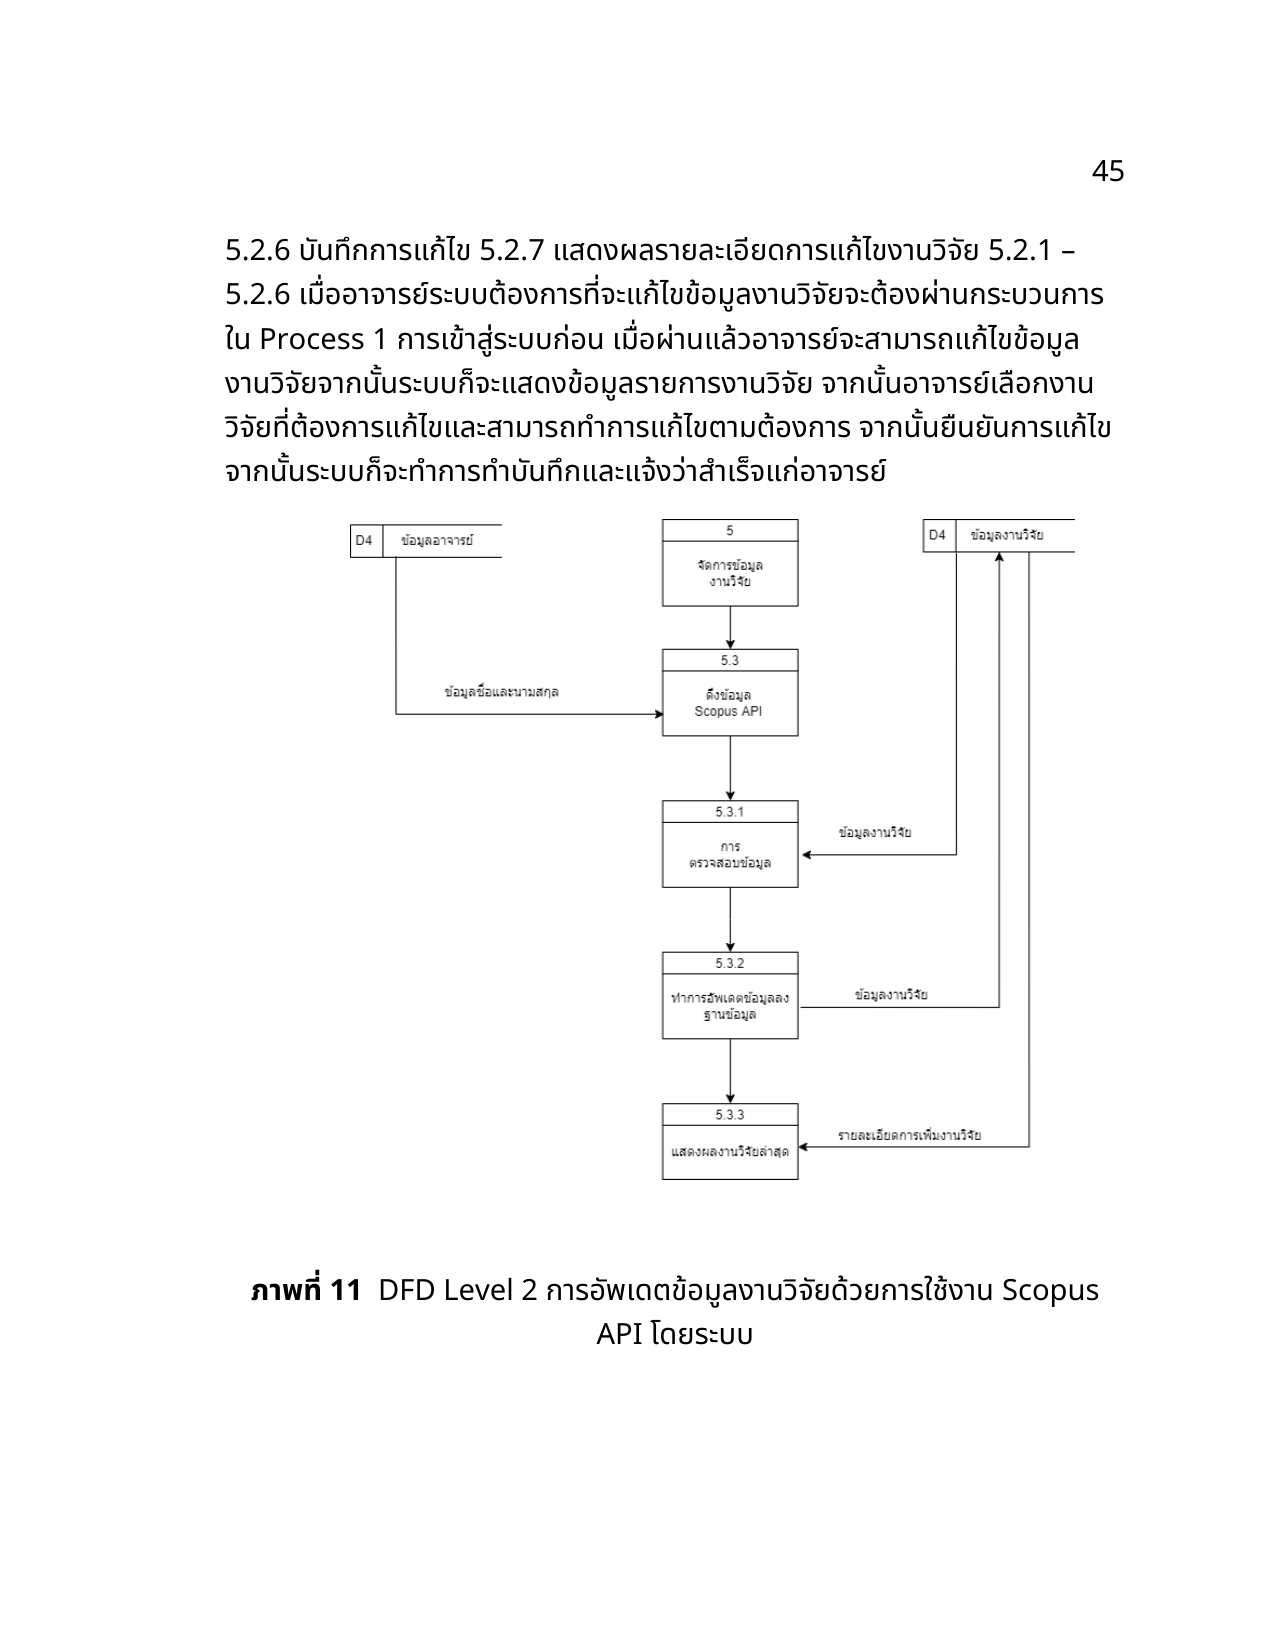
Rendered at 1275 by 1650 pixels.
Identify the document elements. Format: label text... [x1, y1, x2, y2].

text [225, 229, 1125, 494]
picture [350, 519, 1075, 1180]
text ภาพที่ 11 DFD Level 2 การอัพเดตข้อมูลงานวิจัยด้วยการใช้งาน Scopus API โดยระบบ [225, 1269, 1125, 1358]
